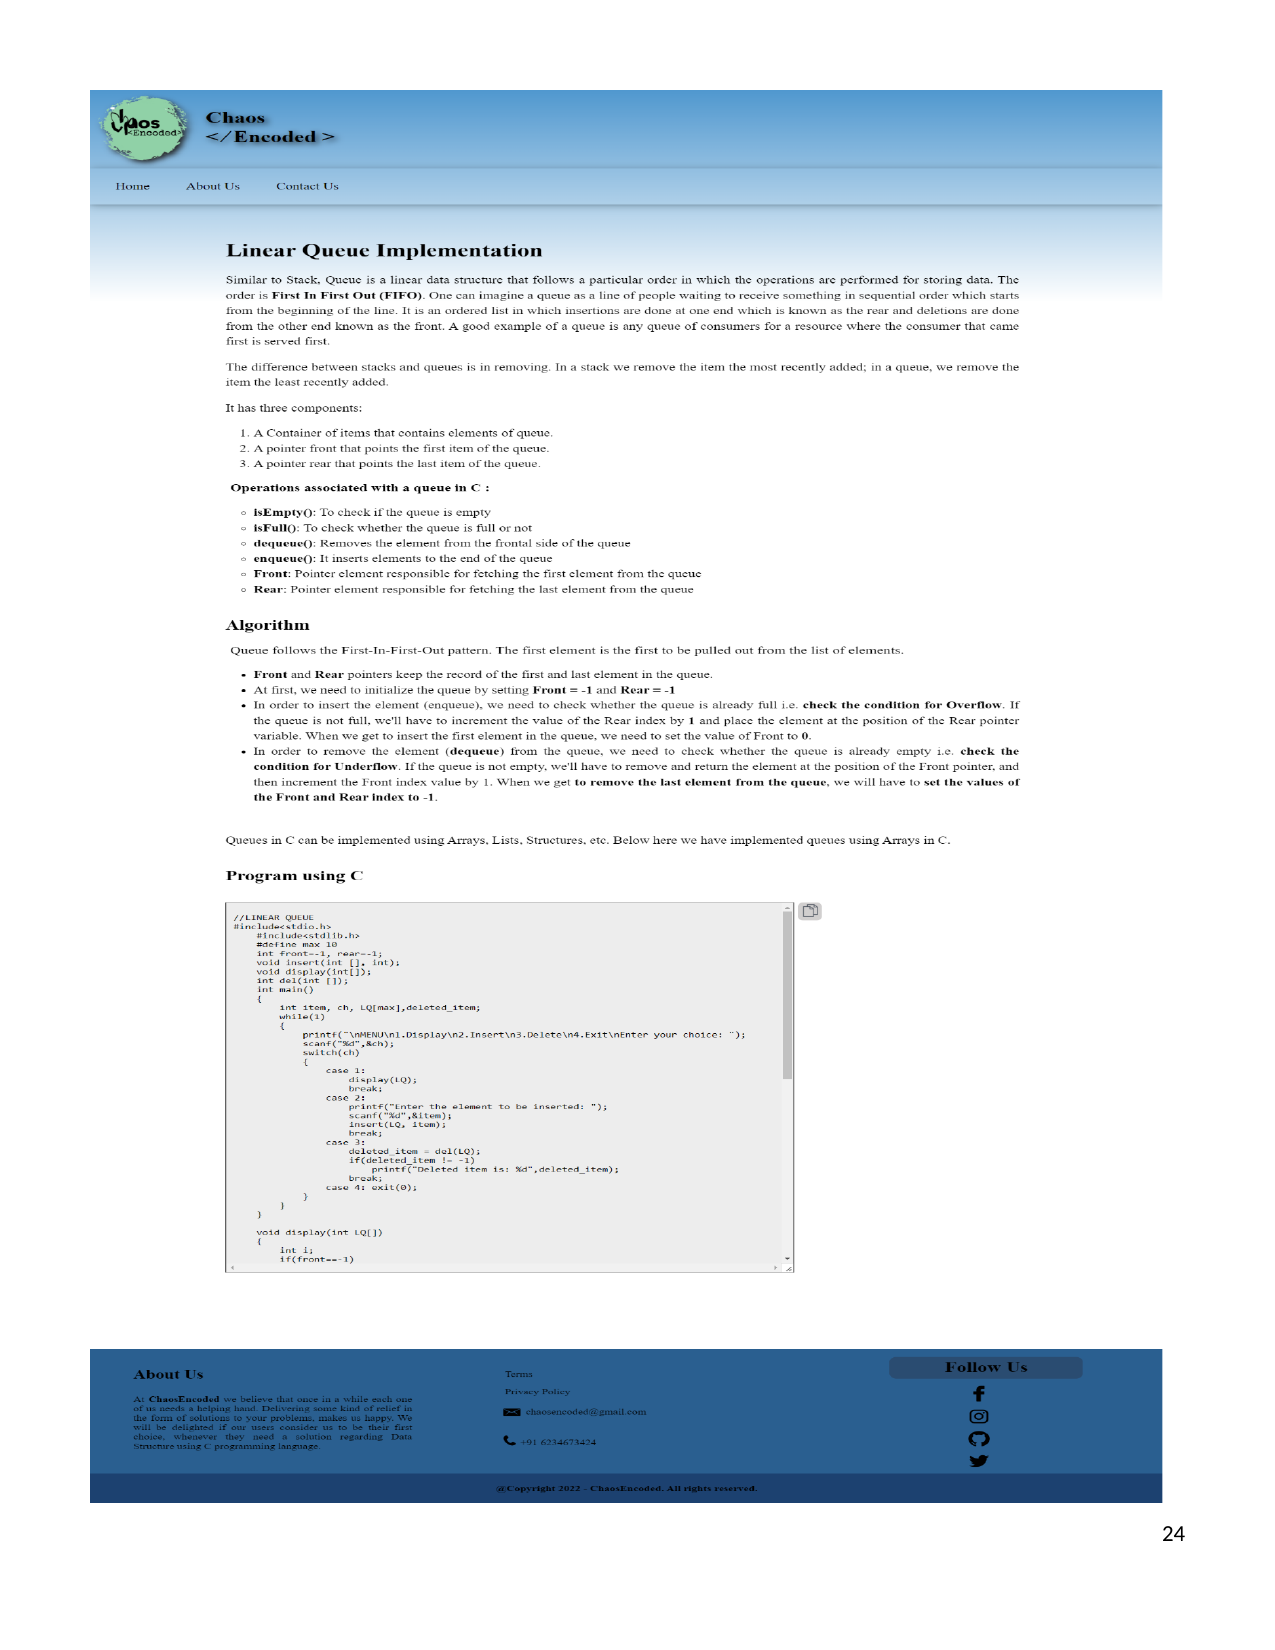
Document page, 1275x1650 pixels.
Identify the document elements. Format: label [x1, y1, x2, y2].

picture [90, 90, 1163, 1505]
